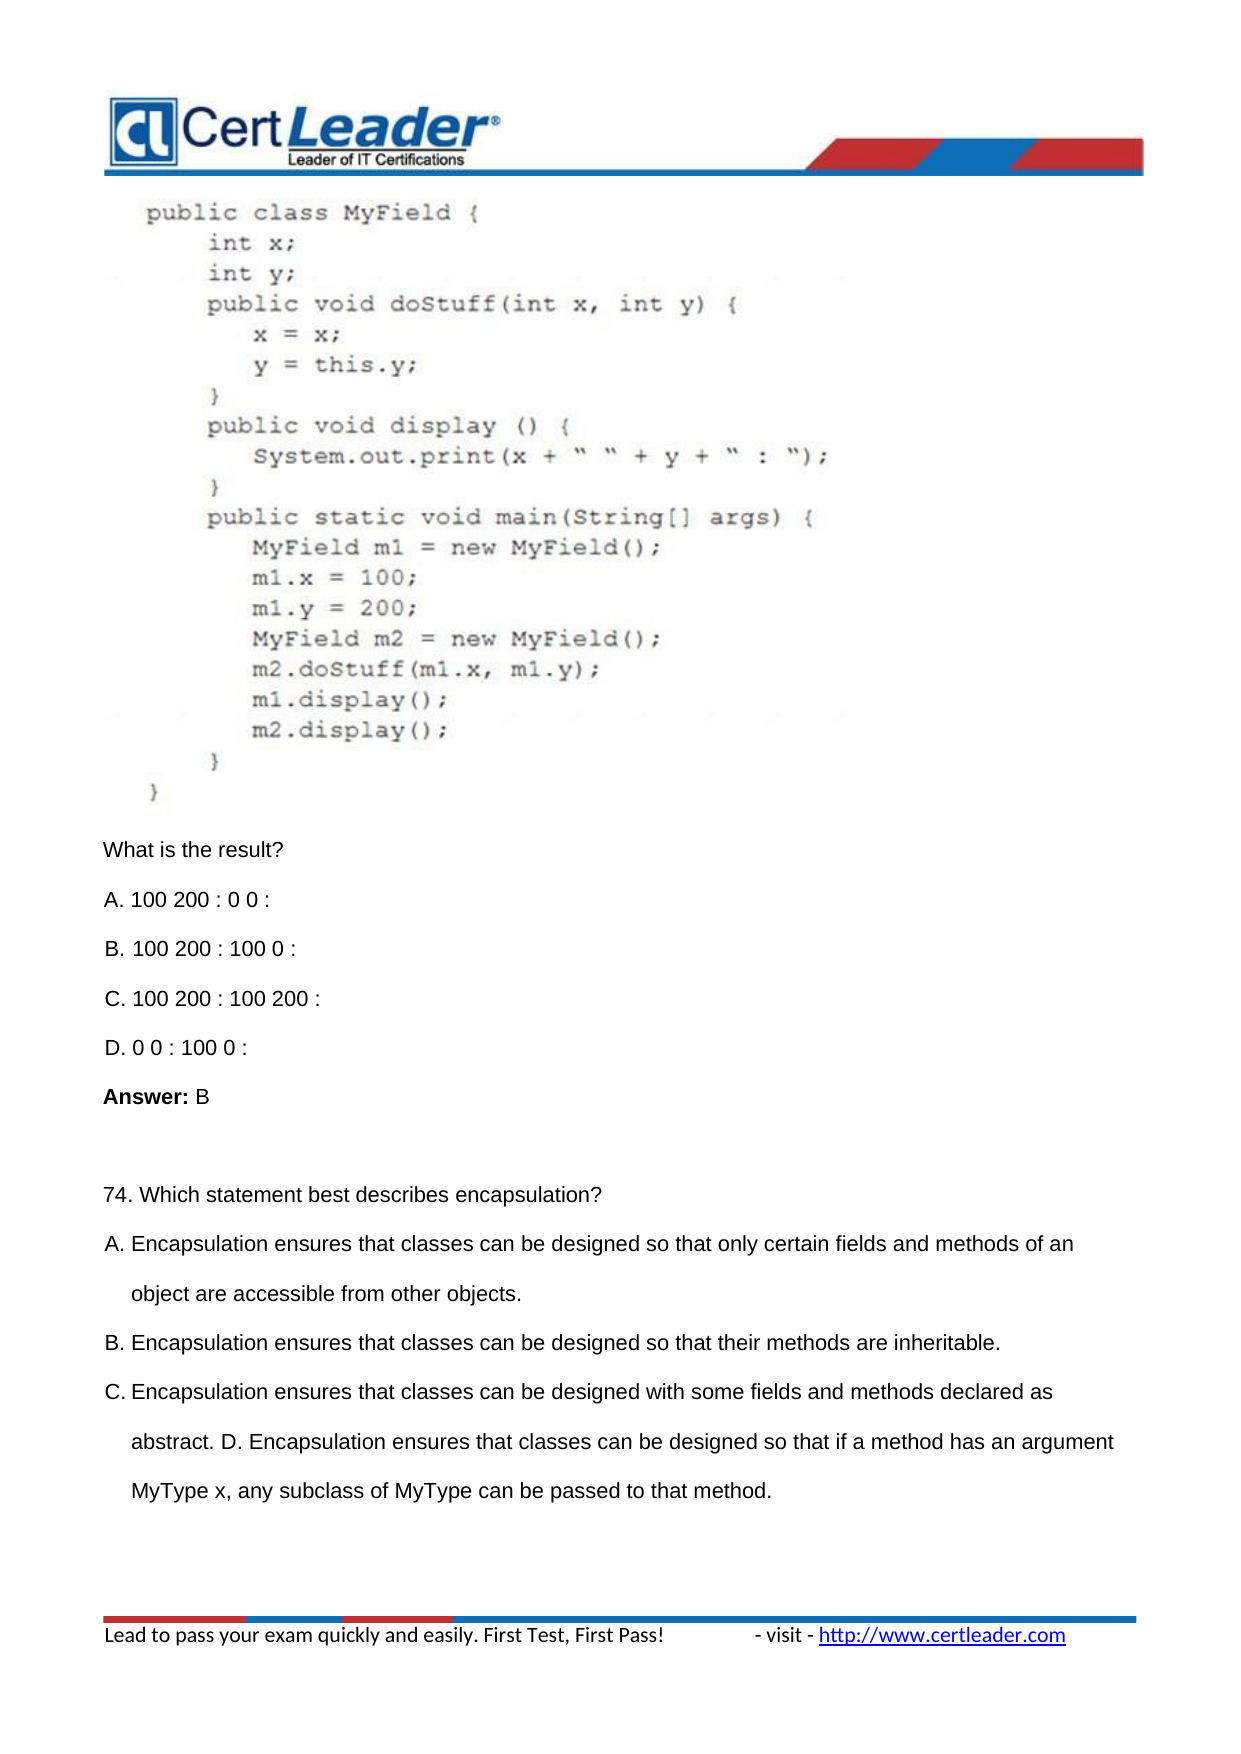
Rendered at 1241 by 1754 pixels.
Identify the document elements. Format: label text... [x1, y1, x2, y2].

picture [104, 178, 871, 818]
text What is the result? A. 100 200 : 0 0 : [103, 837, 305, 912]
text 74. Which statement best describes encapsulation? [103, 1182, 1136, 1207]
list Encapsulation ensures that classes can be designed so that their methods are inheritable. [104, 1330, 1136, 1355]
picture [104, 90, 1144, 176]
list 100 200 : 100 200 : [104, 985, 1136, 1011]
picture [103, 1616, 1137, 1623]
list 100 200 : 100 0 : [104, 936, 1136, 962]
list Encapsulation ensures that classes can be designed with some fields and methods declared as abstract. D. Encapsulation ensures that classes can be designed so that if a method has an argument MyType x, any subclass of MyType can be passed to that method. [104, 1379, 1136, 1503]
subtitle Answer: B [103, 1083, 1136, 1109]
list Encapsulation ensures that classes can be designed so that only certain fields and methods of an object are accessible from other objects. [104, 1231, 1136, 1306]
list 0 0 : 100 0 : [104, 1034, 1136, 1060]
